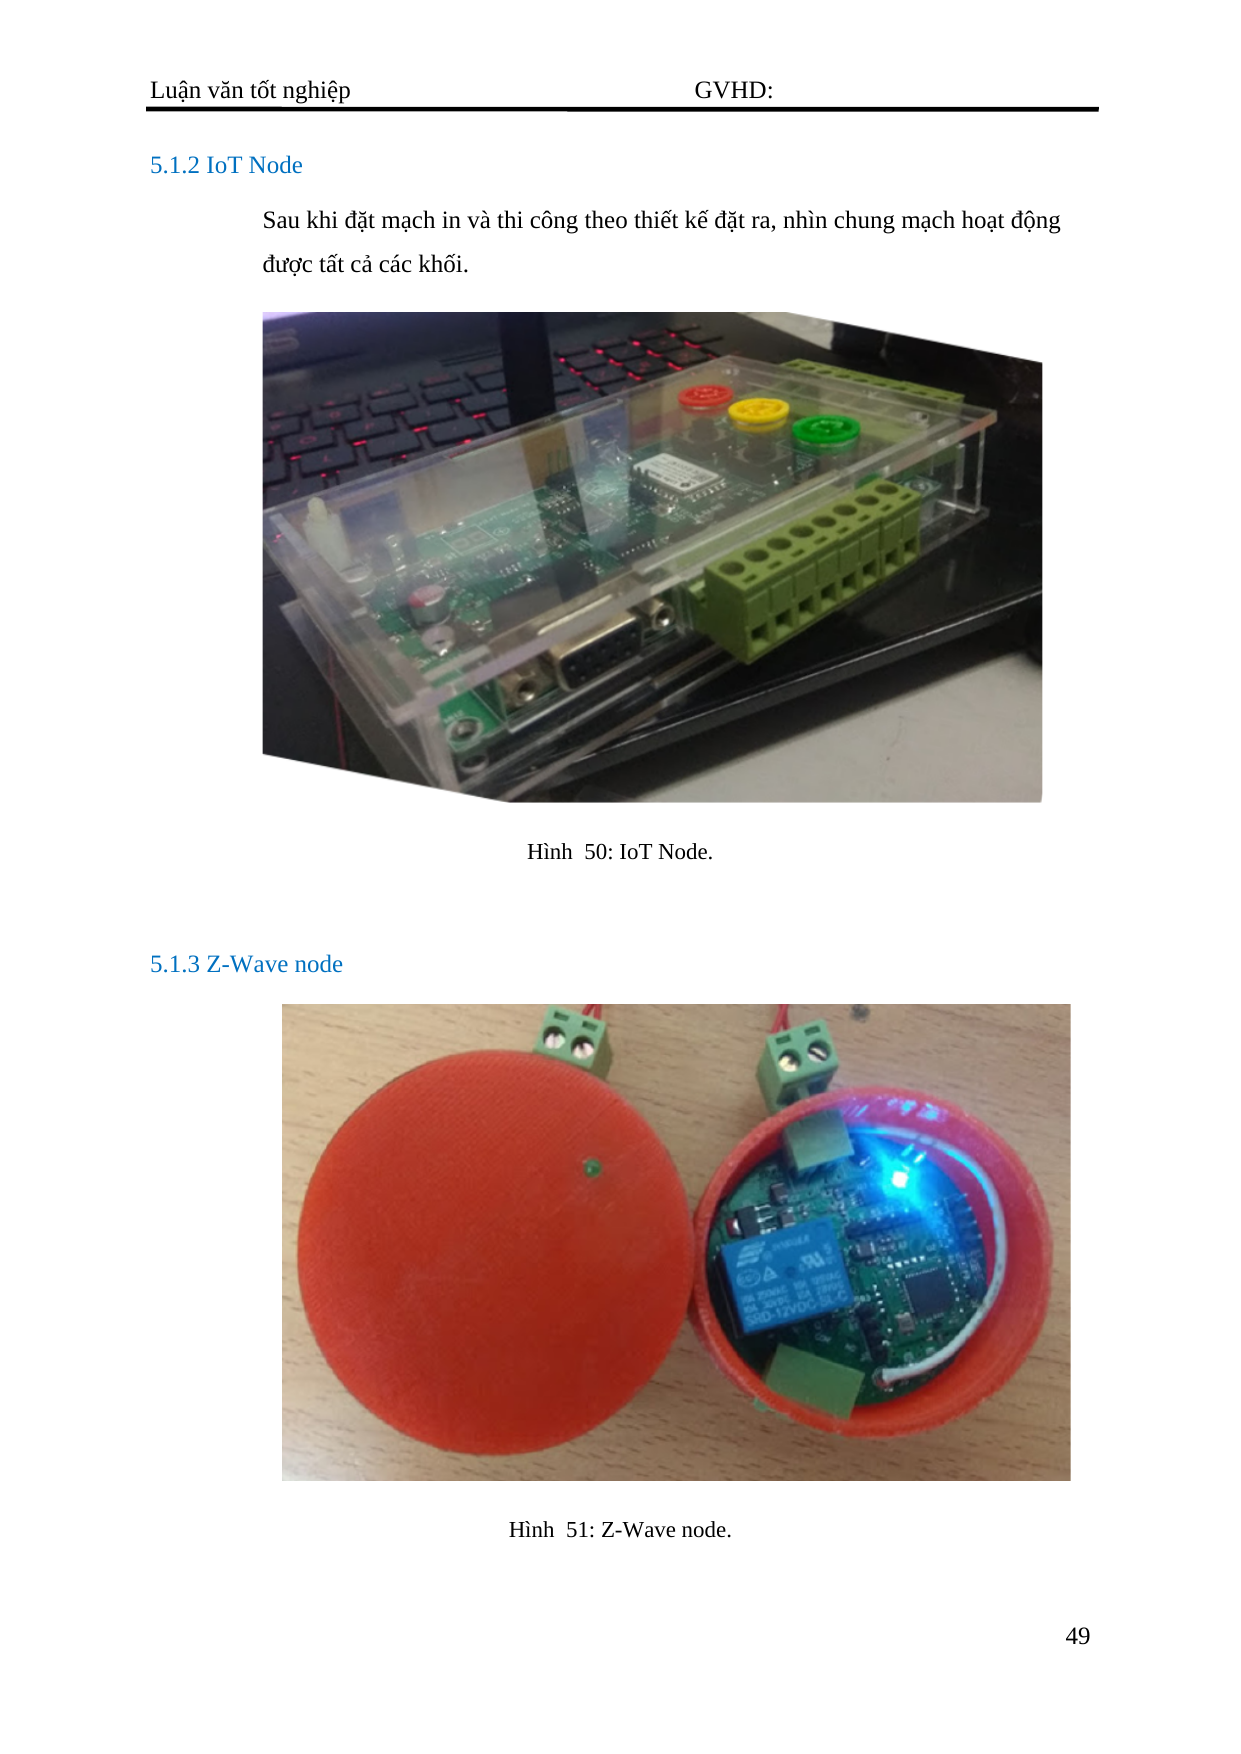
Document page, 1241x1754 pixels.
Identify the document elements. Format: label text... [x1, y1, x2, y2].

subtitle 5.1.3 Z-Wave node [150, 949, 1090, 978]
picture [282, 1004, 1071, 1481]
text Hình 50: IoT Node. [150, 838, 1090, 864]
text Hình 51: Z-Wave node. [150, 1516, 1090, 1542]
text Sau khi đặt mạch in và thi công theo thiết kế đặt ra, nhìn chung mạch hoạt động được tất cả các khối. [262, 206, 1090, 277]
subtitle 5.1.2 IoT Node [150, 150, 1090, 179]
